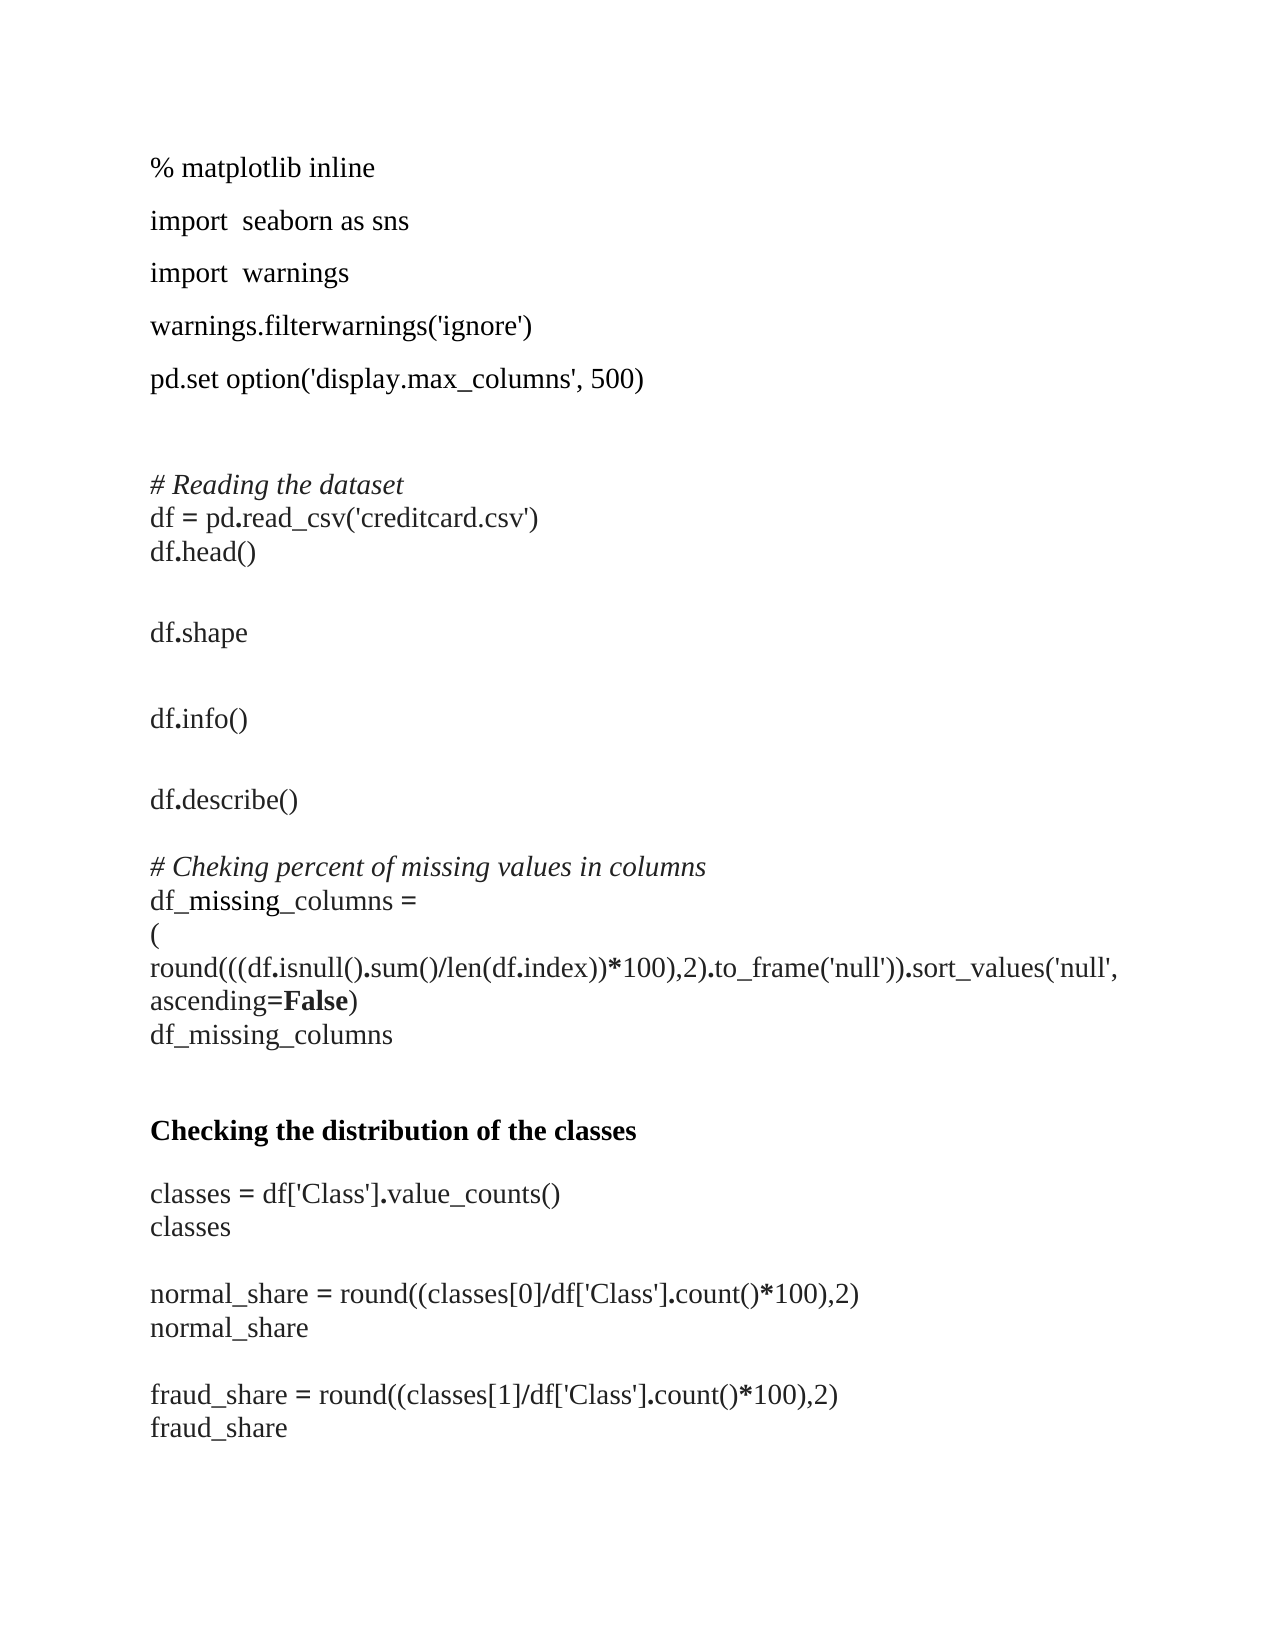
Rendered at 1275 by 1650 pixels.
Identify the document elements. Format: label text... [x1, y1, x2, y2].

text import warnings [150, 256, 1125, 289]
text df_missing_columns [150, 1017, 1125, 1050]
text # Cheking percent of missing values in columns [150, 849, 1125, 883]
text classes [150, 1209, 1125, 1243]
text df.info() [150, 701, 1125, 735]
text fraud_share [150, 1411, 1125, 1444]
text import seaborn as sns [150, 203, 1125, 236]
text df.describe() [150, 782, 1125, 816]
text Checking the distribution of the classes [150, 1113, 1125, 1147]
text normal_share = round((classes[0]/df['Class'].count()*100),2) [150, 1276, 1125, 1310]
text df = pd.read_csv('creditcard.csv') [150, 500, 1125, 534]
text # Reading the dataset [150, 467, 1125, 500]
text normal_share [150, 1310, 1125, 1343]
text df_missing_columns = (round(((df.isnull().sum()/len(df.index))*100),2).to_frame('null')).sort_values('null', ascending=False) [150, 883, 1125, 1017]
text classes = df['Class'].value_counts() [150, 1176, 1125, 1209]
text % matplotlib inline [150, 150, 1125, 183]
text df.shape [150, 615, 1125, 648]
text warnings.filterwarnings('ignore') [150, 308, 1125, 342]
text fraud_share = round((classes[1]/df['Class'].count()*100),2) [150, 1377, 1125, 1411]
text df.head() [150, 534, 1125, 567]
text pd.set option('display.max_columns', 500) [150, 361, 1125, 395]
